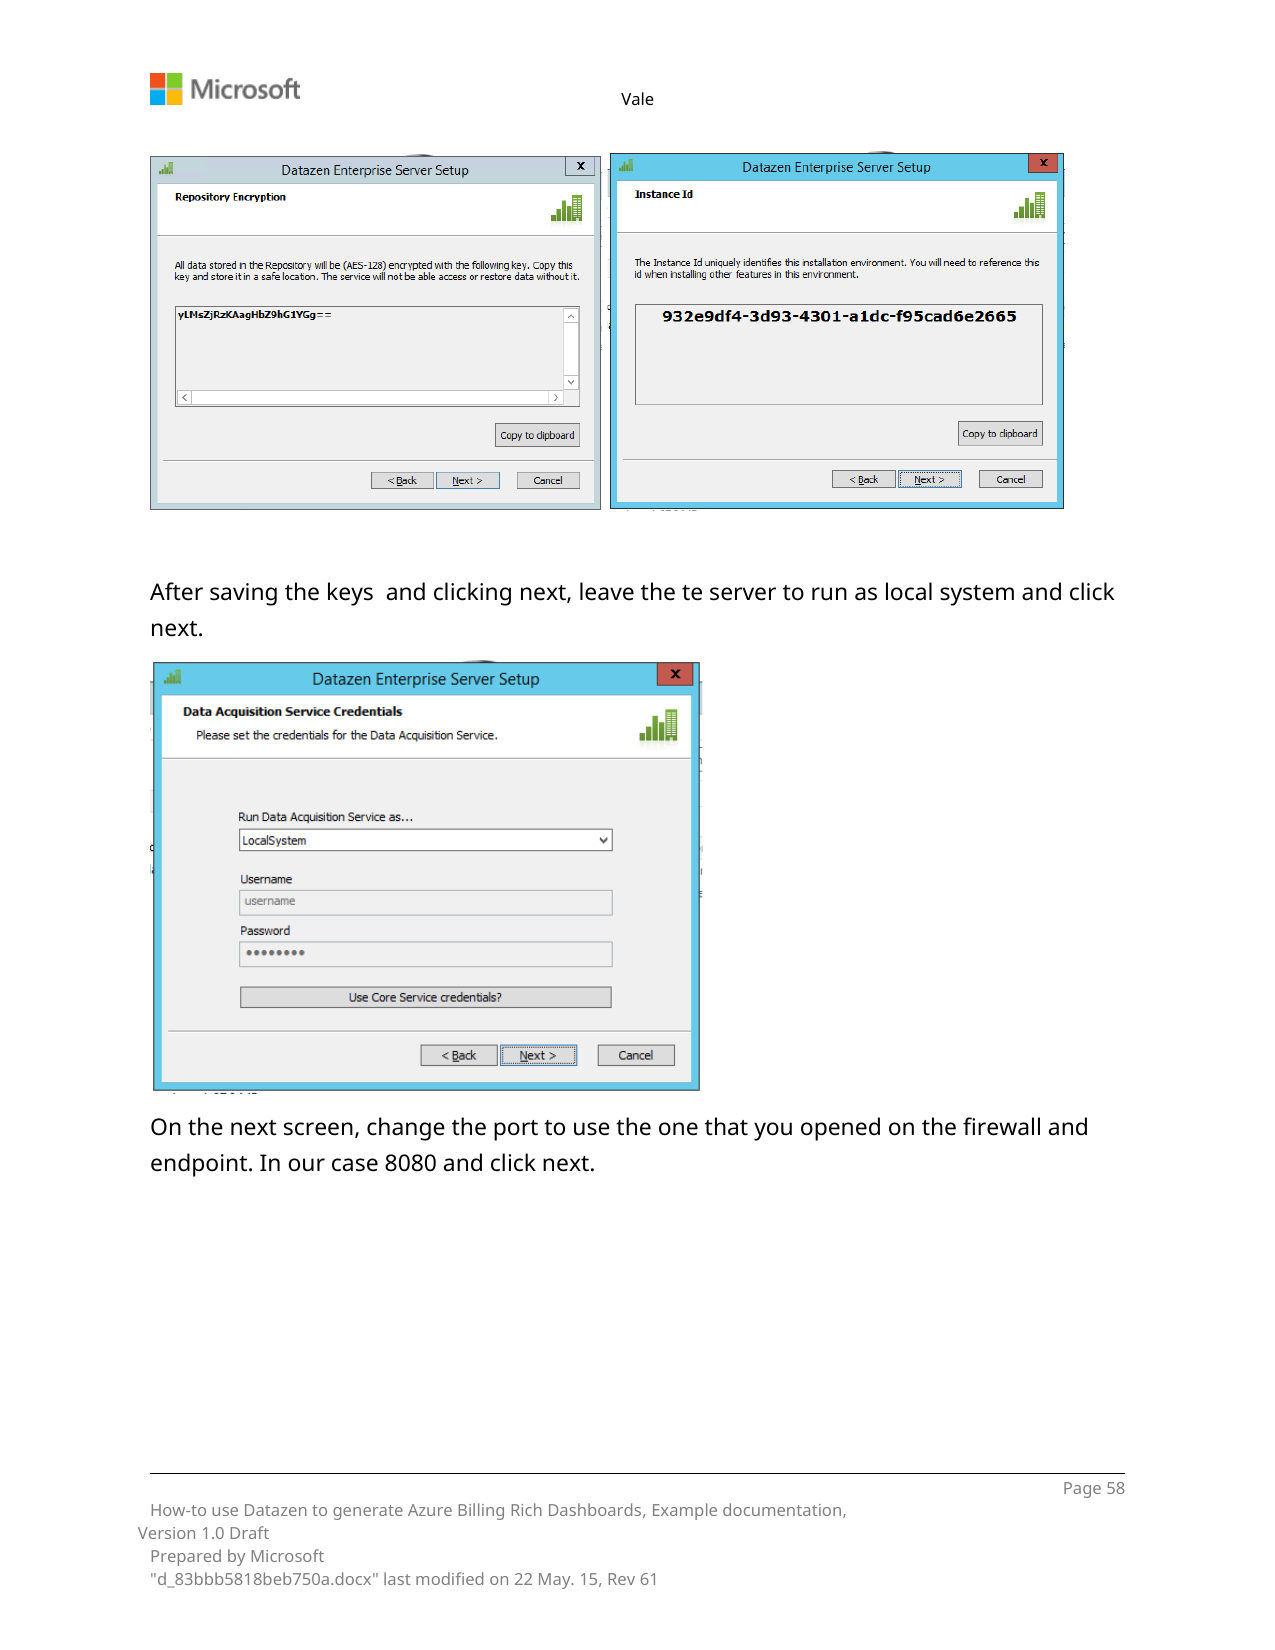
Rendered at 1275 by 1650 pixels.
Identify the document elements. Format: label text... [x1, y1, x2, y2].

picture [607, 150, 1065, 511]
picture [150, 73, 300, 106]
picture [150, 660, 703, 1094]
text After saving the keys and clicking next, leave the te server to run as local system and click next. [150, 576, 1125, 643]
picture [150, 154, 602, 511]
text On the next screen, change the port to use the one that you opened on the firewall and endpoint. In our case 8080 and click next. [150, 1111, 1125, 1178]
